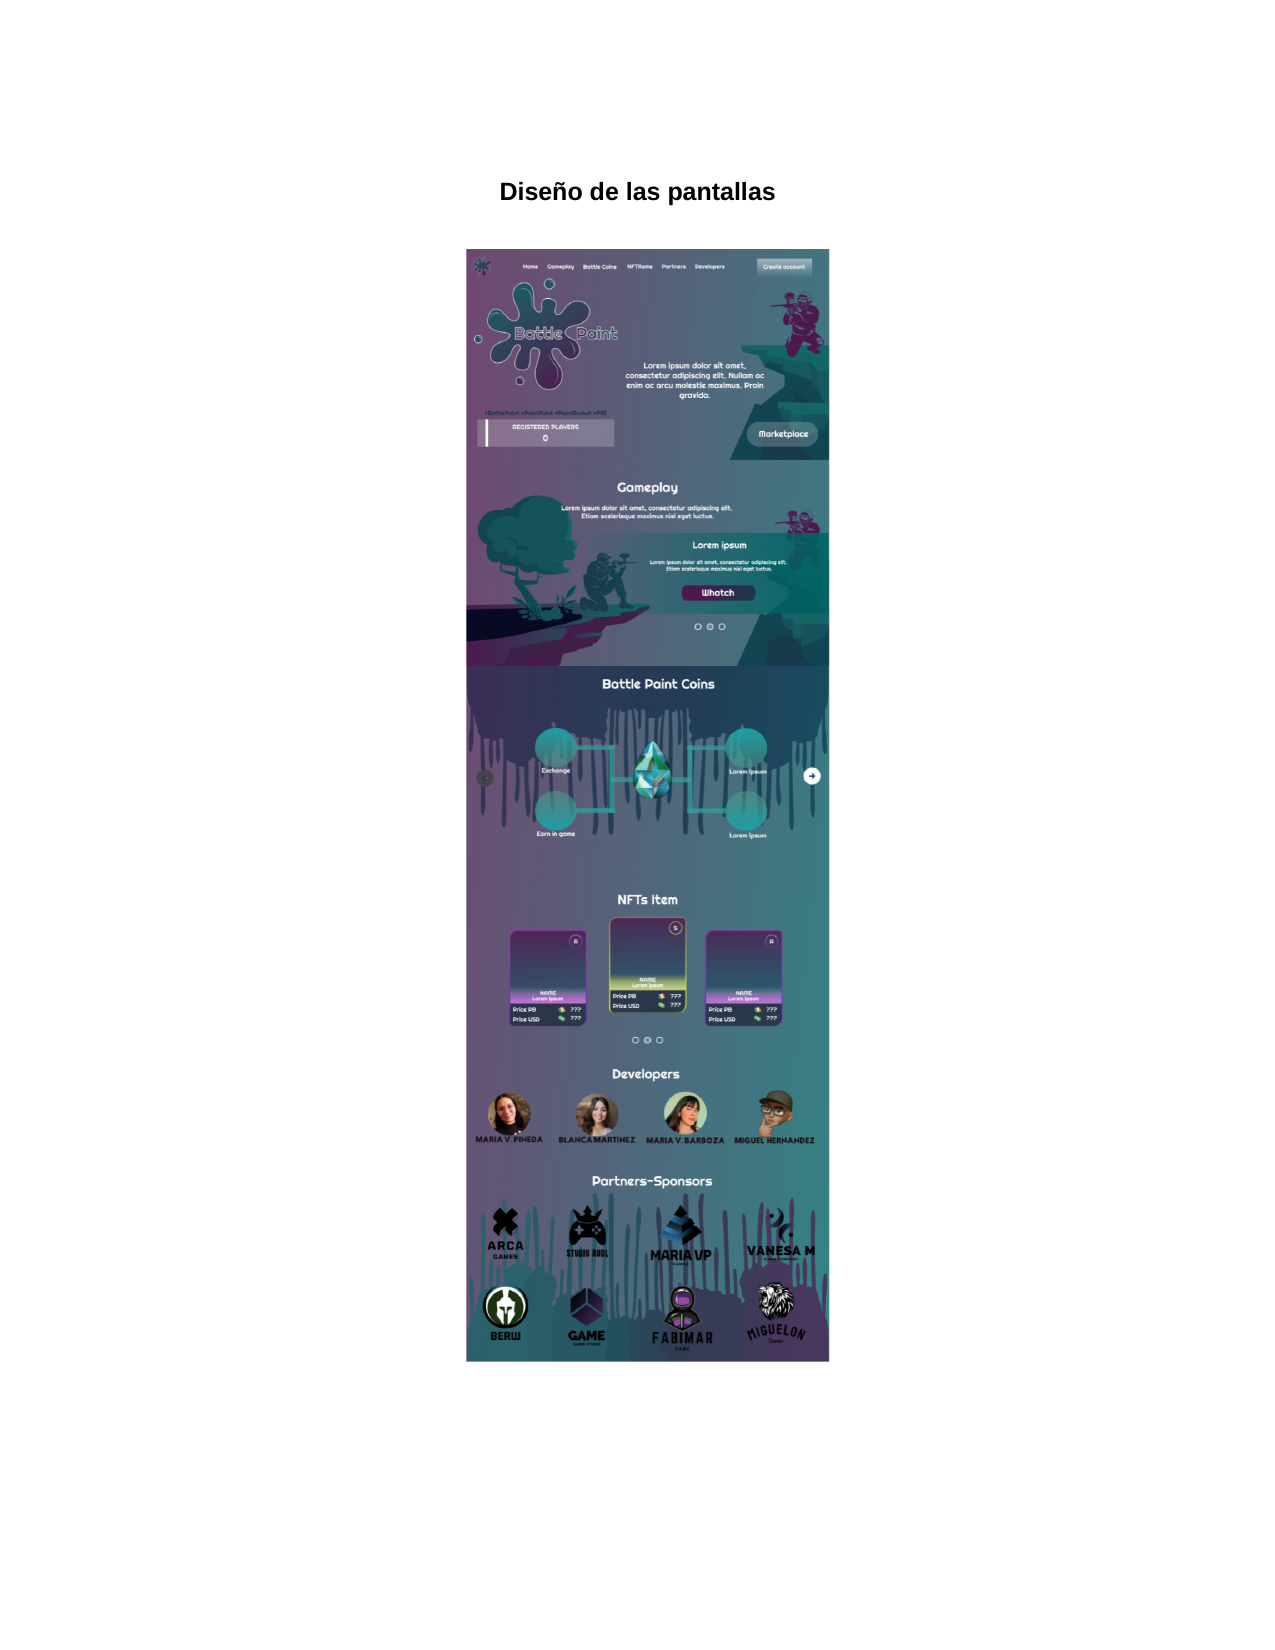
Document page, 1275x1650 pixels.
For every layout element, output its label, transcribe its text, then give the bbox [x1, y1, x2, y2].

text Diseño de las pantallas [177, 177, 1098, 206]
picture [439, 249, 836, 1389]
